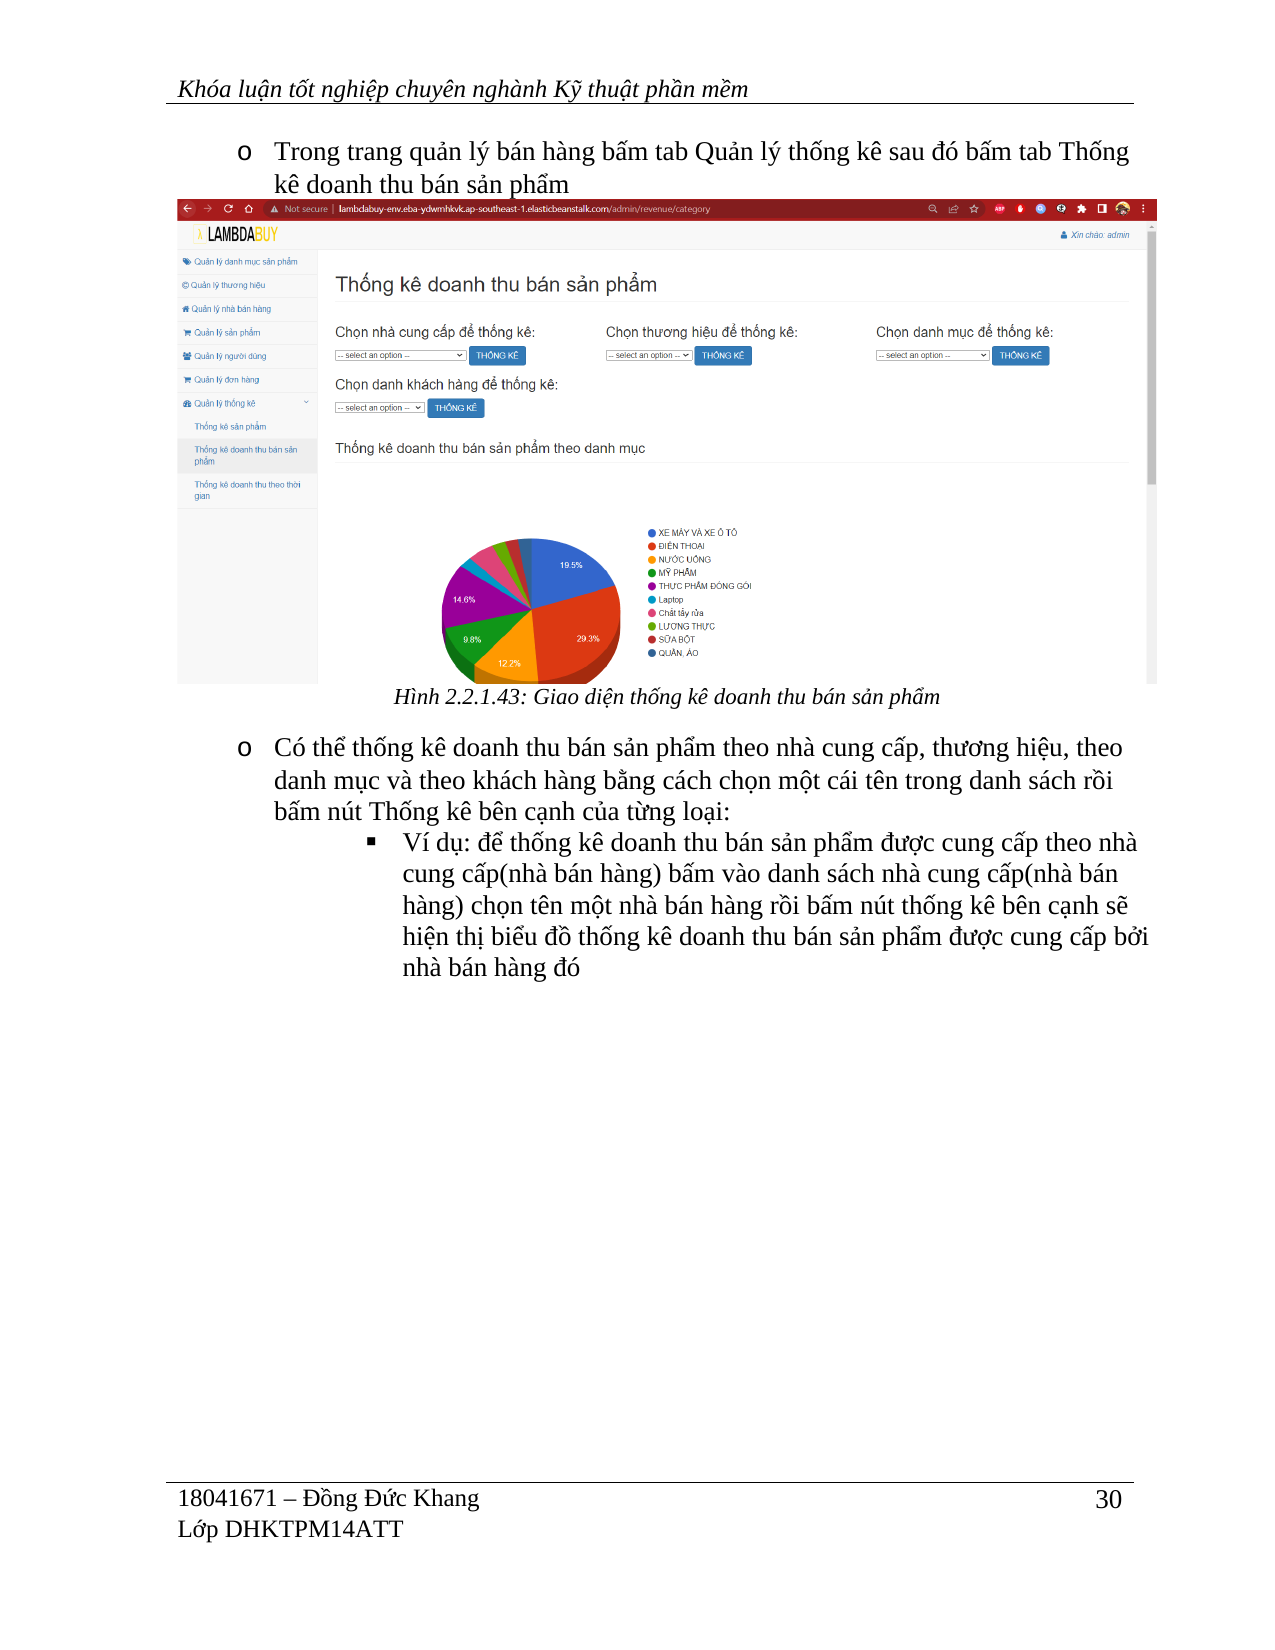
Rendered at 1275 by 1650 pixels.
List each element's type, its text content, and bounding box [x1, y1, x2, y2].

picture [177, 199, 1157, 684]
list Có thể thống kê doanh thu bán sản phẩm theo nhà cung cấp, thương hiệu, theo danh mục và theo khách hàng bằng cách chọn một cái tên trong danh sách rồi bấm nút Thống kê bên cạnh của từng loại: [236, 731, 1157, 826]
list Trong trang quản lý bán hàng bấm tab Quản lý thống kê sau đó bấm tab Thống kê doanh thu bán sản phẩm [236, 135, 1157, 199]
text Hình 2.2.1.43: Giao diện thống kê doanh thu bán sản phẩm [177, 684, 1157, 710]
list Ví dụ: để thống kê doanh thu bán sản phẩm được cung cấp theo nhà cung cấp(nhà bán hàng) bấm vào danh sách nhà cung cấp(nhà bán hàng) chọn tên một nhà bán hàng rồi bấm nút thống kê bên cạnh sẽ hiện thị biểu đồ thống kê doanh thu bán sản phẩm được cung cấp bởi nhà bán hàng đó [365, 826, 1157, 982]
